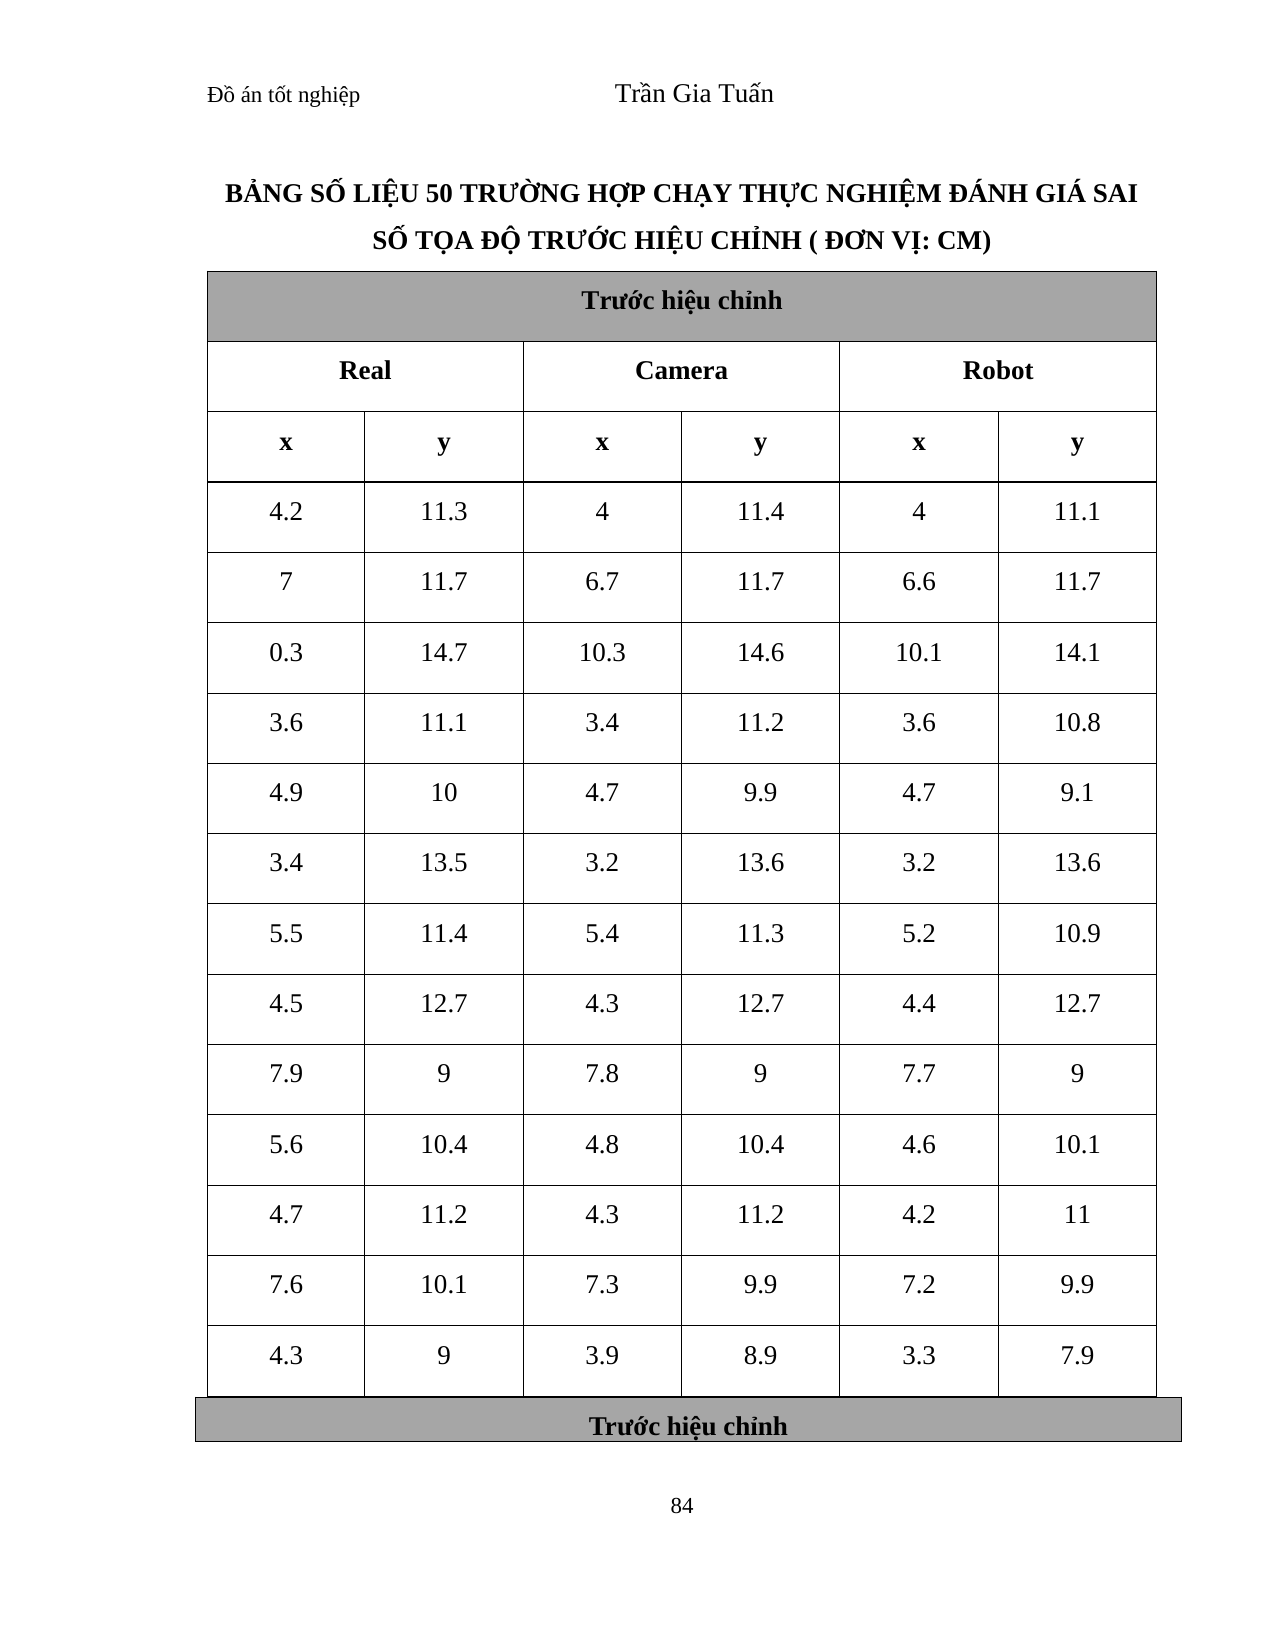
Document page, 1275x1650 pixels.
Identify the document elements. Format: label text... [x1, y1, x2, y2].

table_cell Robot [840, 342, 1156, 411]
table_cell 11.2 [682, 694, 839, 763]
table_cell 3.2 [524, 834, 681, 903]
table_cell 10.9 [999, 904, 1156, 974]
table_cell 10 [365, 764, 523, 833]
table_cell 12.7 [365, 975, 523, 1044]
table_cell 4.2 [840, 1186, 998, 1255]
table_cell 7.7 [840, 1045, 998, 1114]
table_cell 9.9 [682, 764, 839, 833]
table_cell 10.1 [840, 623, 998, 692]
table_cell 3.2 [840, 834, 998, 903]
table_cell 4 [840, 483, 998, 552]
table_cell 4.7 [524, 764, 681, 833]
table_header Trước hiệu chỉnh [196, 1398, 1181, 1441]
table_cell 9 [365, 1045, 523, 1114]
table_cell x [840, 412, 998, 481]
table_cell 13.6 [999, 834, 1156, 903]
table_cell 10.3 [524, 623, 681, 692]
table_cell 4.3 [524, 1186, 681, 1255]
table_cell 7.6 [208, 1256, 364, 1325]
table_cell Camera [524, 342, 839, 411]
table_cell 3.6 [840, 694, 998, 763]
table_cell 9 [682, 1045, 839, 1114]
table_cell 9.9 [999, 1256, 1156, 1325]
table_cell 3.3 [840, 1326, 998, 1396]
table_cell 4.3 [524, 975, 681, 1044]
table_cell 7 [208, 553, 364, 622]
table_cell 5.4 [524, 904, 681, 974]
table_cell 7.9 [999, 1326, 1156, 1396]
table_cell 9 [999, 1045, 1156, 1114]
table_cell 14.1 [999, 623, 1156, 692]
table_cell 5.2 [840, 904, 998, 974]
table_cell 5.6 [208, 1115, 364, 1184]
table_cell 11.4 [365, 904, 523, 974]
table_cell 14.7 [365, 623, 523, 692]
table_cell 11.3 [682, 904, 839, 974]
table_cell 12.7 [999, 975, 1156, 1044]
table_cell 9.9 [682, 1256, 839, 1325]
table_cell 11.1 [999, 483, 1156, 552]
table_cell y [682, 412, 839, 481]
table_cell 8.9 [682, 1326, 839, 1396]
table_cell 4.3 [208, 1326, 364, 1396]
table_cell 10.8 [999, 694, 1156, 763]
table_header Trước hiệu chỉnh [208, 272, 1156, 341]
table_cell 7.2 [840, 1256, 998, 1325]
table_cell 9.1 [999, 764, 1156, 833]
table_cell 13.6 [682, 834, 839, 903]
table_cell 11.1 [365, 694, 523, 763]
table_cell 11.7 [999, 553, 1156, 622]
table_cell 10.4 [682, 1115, 839, 1184]
table_cell 4 [524, 483, 681, 552]
table_cell 10.1 [365, 1256, 523, 1325]
table_cell 3.9 [524, 1326, 681, 1396]
table_cell 7.9 [208, 1045, 364, 1114]
text BẢNG SỐ LIỆU 50 TRƯỜNG HỢP CHẠY THỰC NGHIỆM ĐÁNH GIÁ SAI SỐ TỌA ĐỘ TRƯỚC HIỆU CHỈNH ( ĐƠN VỊ: CM) [207, 177, 1157, 255]
table_cell 4.5 [208, 975, 364, 1044]
table_cell 3.4 [208, 834, 364, 903]
table_cell 11.2 [365, 1186, 523, 1255]
table_cell 10.4 [365, 1115, 523, 1184]
table_cell 3.6 [208, 694, 364, 763]
table_cell 11 [999, 1186, 1156, 1255]
table_cell 14.6 [682, 623, 839, 692]
table_cell 4.8 [524, 1115, 681, 1184]
table_cell 0.3 [208, 623, 364, 692]
table_cell x [524, 412, 681, 481]
table_cell 4.6 [840, 1115, 998, 1184]
table_cell 4.9 [208, 764, 364, 833]
table_cell 4.4 [840, 975, 998, 1044]
table_cell 6.7 [524, 553, 681, 622]
table_cell 10.1 [999, 1115, 1156, 1184]
table_cell 5.5 [208, 904, 364, 974]
table_cell 6.6 [840, 553, 998, 622]
table_cell 4.2 [208, 483, 364, 552]
table_cell 7.8 [524, 1045, 681, 1114]
table_cell 7.3 [524, 1256, 681, 1325]
table_cell y [365, 412, 523, 481]
table_cell 12.7 [682, 975, 839, 1044]
table_cell 11.2 [682, 1186, 839, 1255]
table_cell Real [208, 342, 523, 411]
table_cell 11.4 [682, 483, 839, 552]
table_cell 9 [365, 1326, 523, 1396]
table_cell 4.7 [208, 1186, 364, 1255]
table_cell 11.7 [365, 553, 523, 622]
table_cell 13.5 [365, 834, 523, 903]
table_cell x [208, 412, 364, 481]
table_cell 4.7 [840, 764, 998, 833]
table_cell 11.3 [365, 483, 523, 552]
table_cell 11.7 [682, 553, 839, 622]
table_cell y [999, 412, 1156, 481]
table_cell 3.4 [524, 694, 681, 763]
